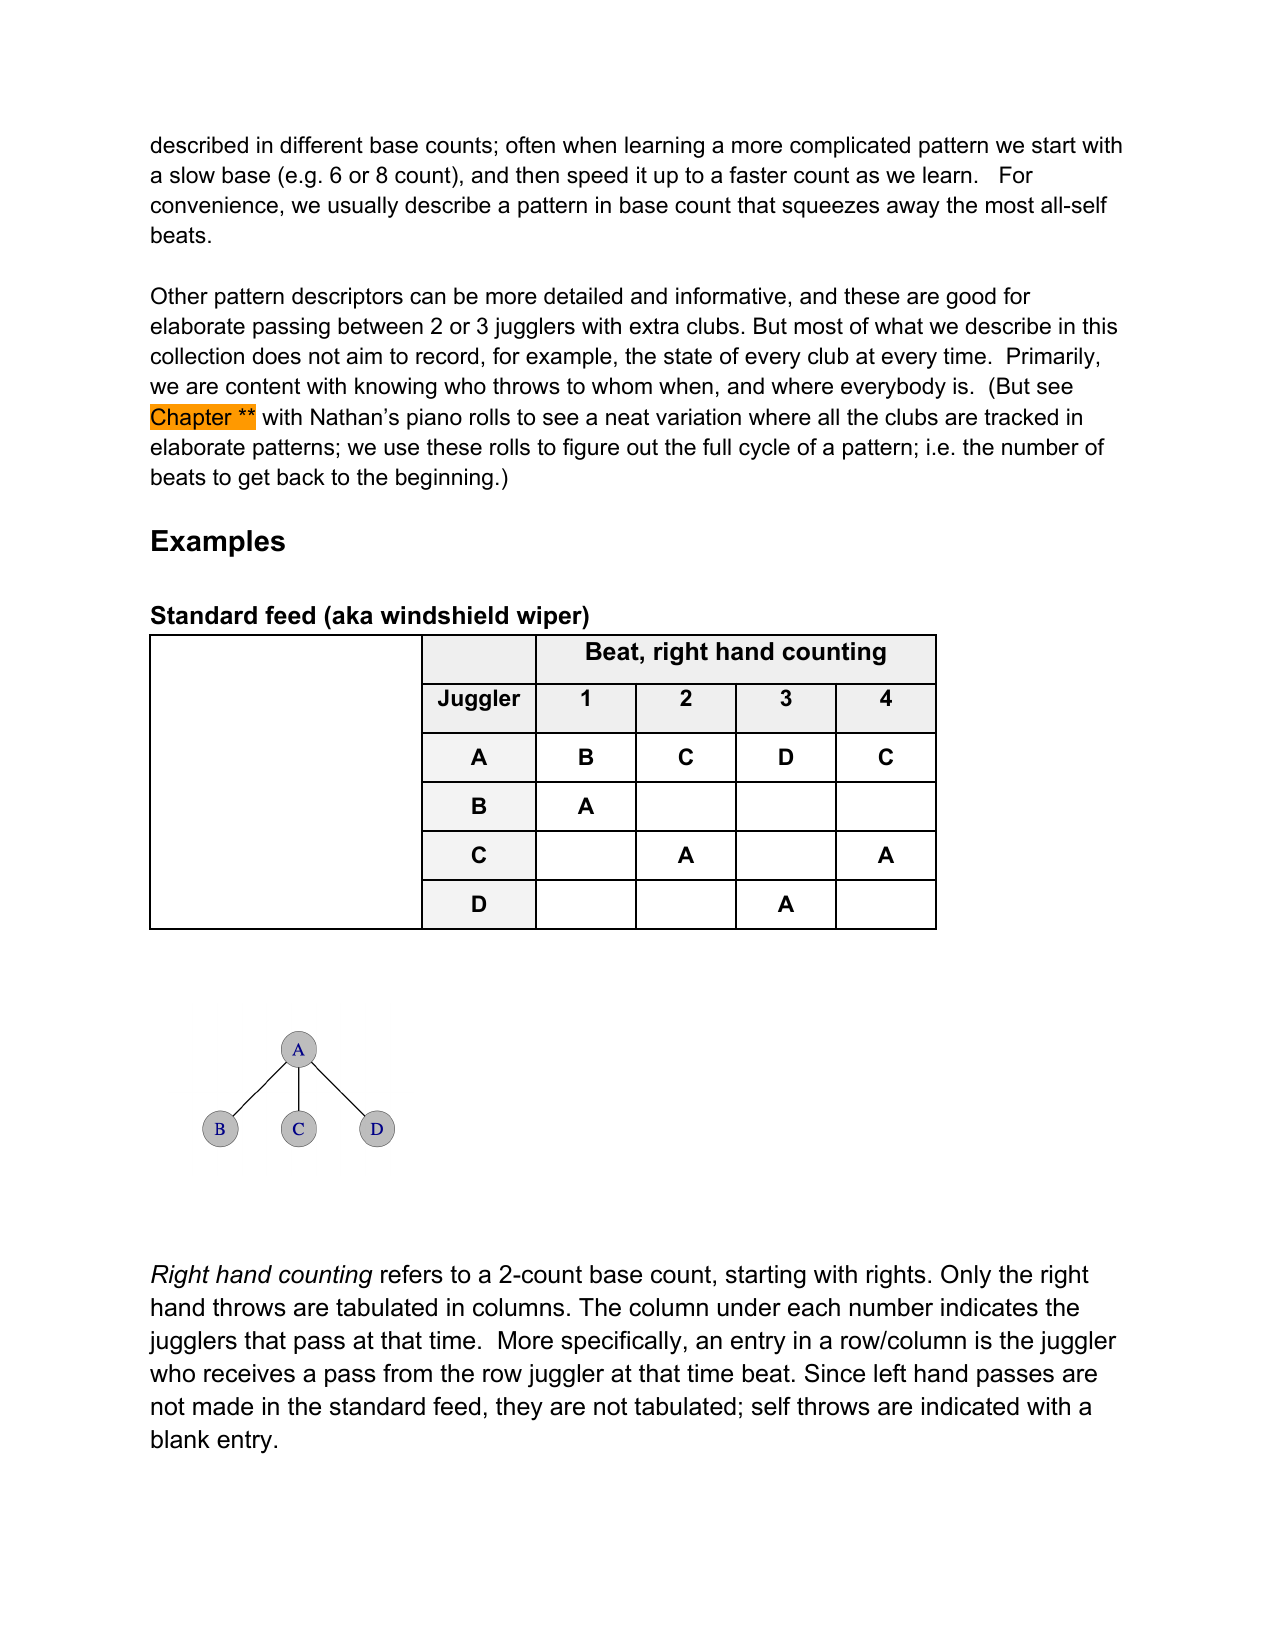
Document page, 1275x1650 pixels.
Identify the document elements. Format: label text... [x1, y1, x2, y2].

table_cell D [737, 734, 835, 781]
table_cell D [423, 881, 535, 928]
table_cell [837, 783, 935, 830]
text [150, 132, 1125, 248]
table_cell [837, 881, 935, 928]
table_cell [637, 881, 735, 928]
table_cell C [637, 734, 735, 781]
table_cell [737, 832, 835, 879]
text Other pattern descriptors can be more detailed and informative, and these are good for elaborate passing between 2 or 3 jugglers with extra clubs. But most of what we describe in this collection does not aim to record, for example, the state of every club at every time. Primarily, we are content with knowing who throws to whom when, and where everybody is. (But see Chapter ** with Nathan’s piano rolls to see a neat variation where all the clubs are tracked in elaborate patterns; we use these rolls to figure out the full cycle of a pattern; i.e. the number of beats to get back to the beginning.) [150, 283, 1125, 490]
table_cell B [423, 783, 535, 830]
picture [168, 1003, 414, 1176]
table_cell 3 [737, 685, 835, 732]
table_cell [737, 783, 835, 830]
table_cell A [423, 734, 535, 781]
table_cell 2 [637, 685, 735, 732]
table_cell A [537, 783, 635, 830]
table_header [151, 636, 421, 928]
table_cell C [423, 832, 535, 879]
table_cell [537, 881, 635, 928]
table_cell 1 [537, 685, 635, 732]
table_cell A [637, 832, 735, 879]
table_cell [537, 832, 635, 879]
table_cell A [837, 832, 935, 879]
table_header [423, 636, 535, 683]
text Standard feed (aka windshield wiper) [150, 601, 1125, 630]
table_cell Juggler [423, 685, 535, 732]
table_cell A [737, 881, 835, 928]
table_cell B [537, 734, 635, 781]
text Examples [150, 524, 1125, 558]
text Right hand counting refers to a 2-count base count, starting with rights. Only the right hand throws are tabulated in columns. The column under each number indicates the jugglers that pass at that time. More specifically, an entry in a row/column is the juggler who receives a pass from the row juggler at that time beat. Since left hand passes are not made in the standard feed, they are not tabulated; self throws are indicated with a blank entry. [150, 1260, 1125, 1454]
table_cell C [837, 734, 935, 781]
table_cell [637, 783, 735, 830]
table_cell 4 [837, 685, 935, 732]
table_header Beat, right hand counting [537, 636, 935, 683]
